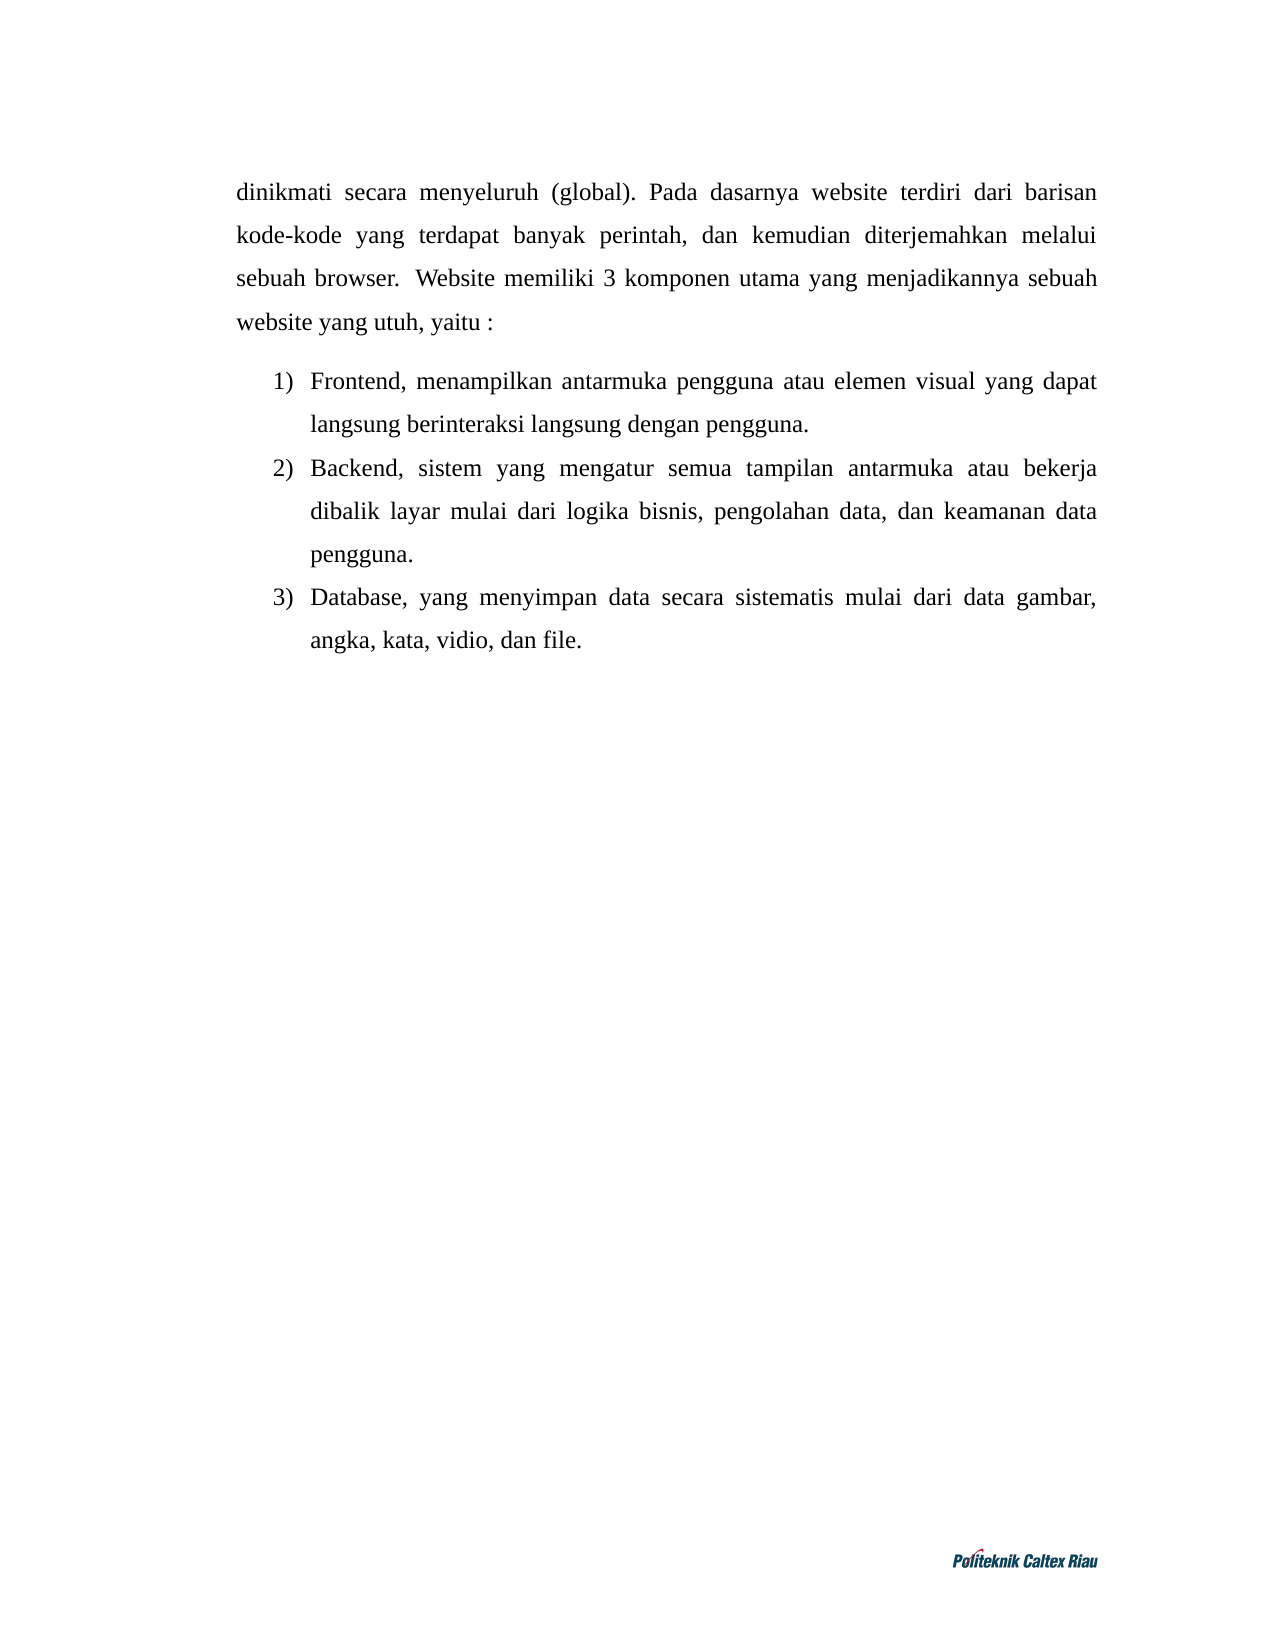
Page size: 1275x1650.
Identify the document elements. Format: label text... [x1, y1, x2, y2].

picture [951, 1548, 1098, 1570]
list Database, yang menyimpan data secara sistematis mulai dari data gambar, angka, kata, vidio, dan file. [273, 582, 1098, 654]
list Backend, sistem yang mengatur semua tampilan antarmuka atau bekerja dibalik layar mulai dari logika bisnis, pengolahan data, dan keamanan data pengguna. [273, 453, 1098, 568]
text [236, 177, 1098, 335]
list Frontend, menampilkan antarmuka pengguna atau elemen visual yang dapat langsung berinteraksi langsung dengan pengguna. [273, 366, 1098, 438]
